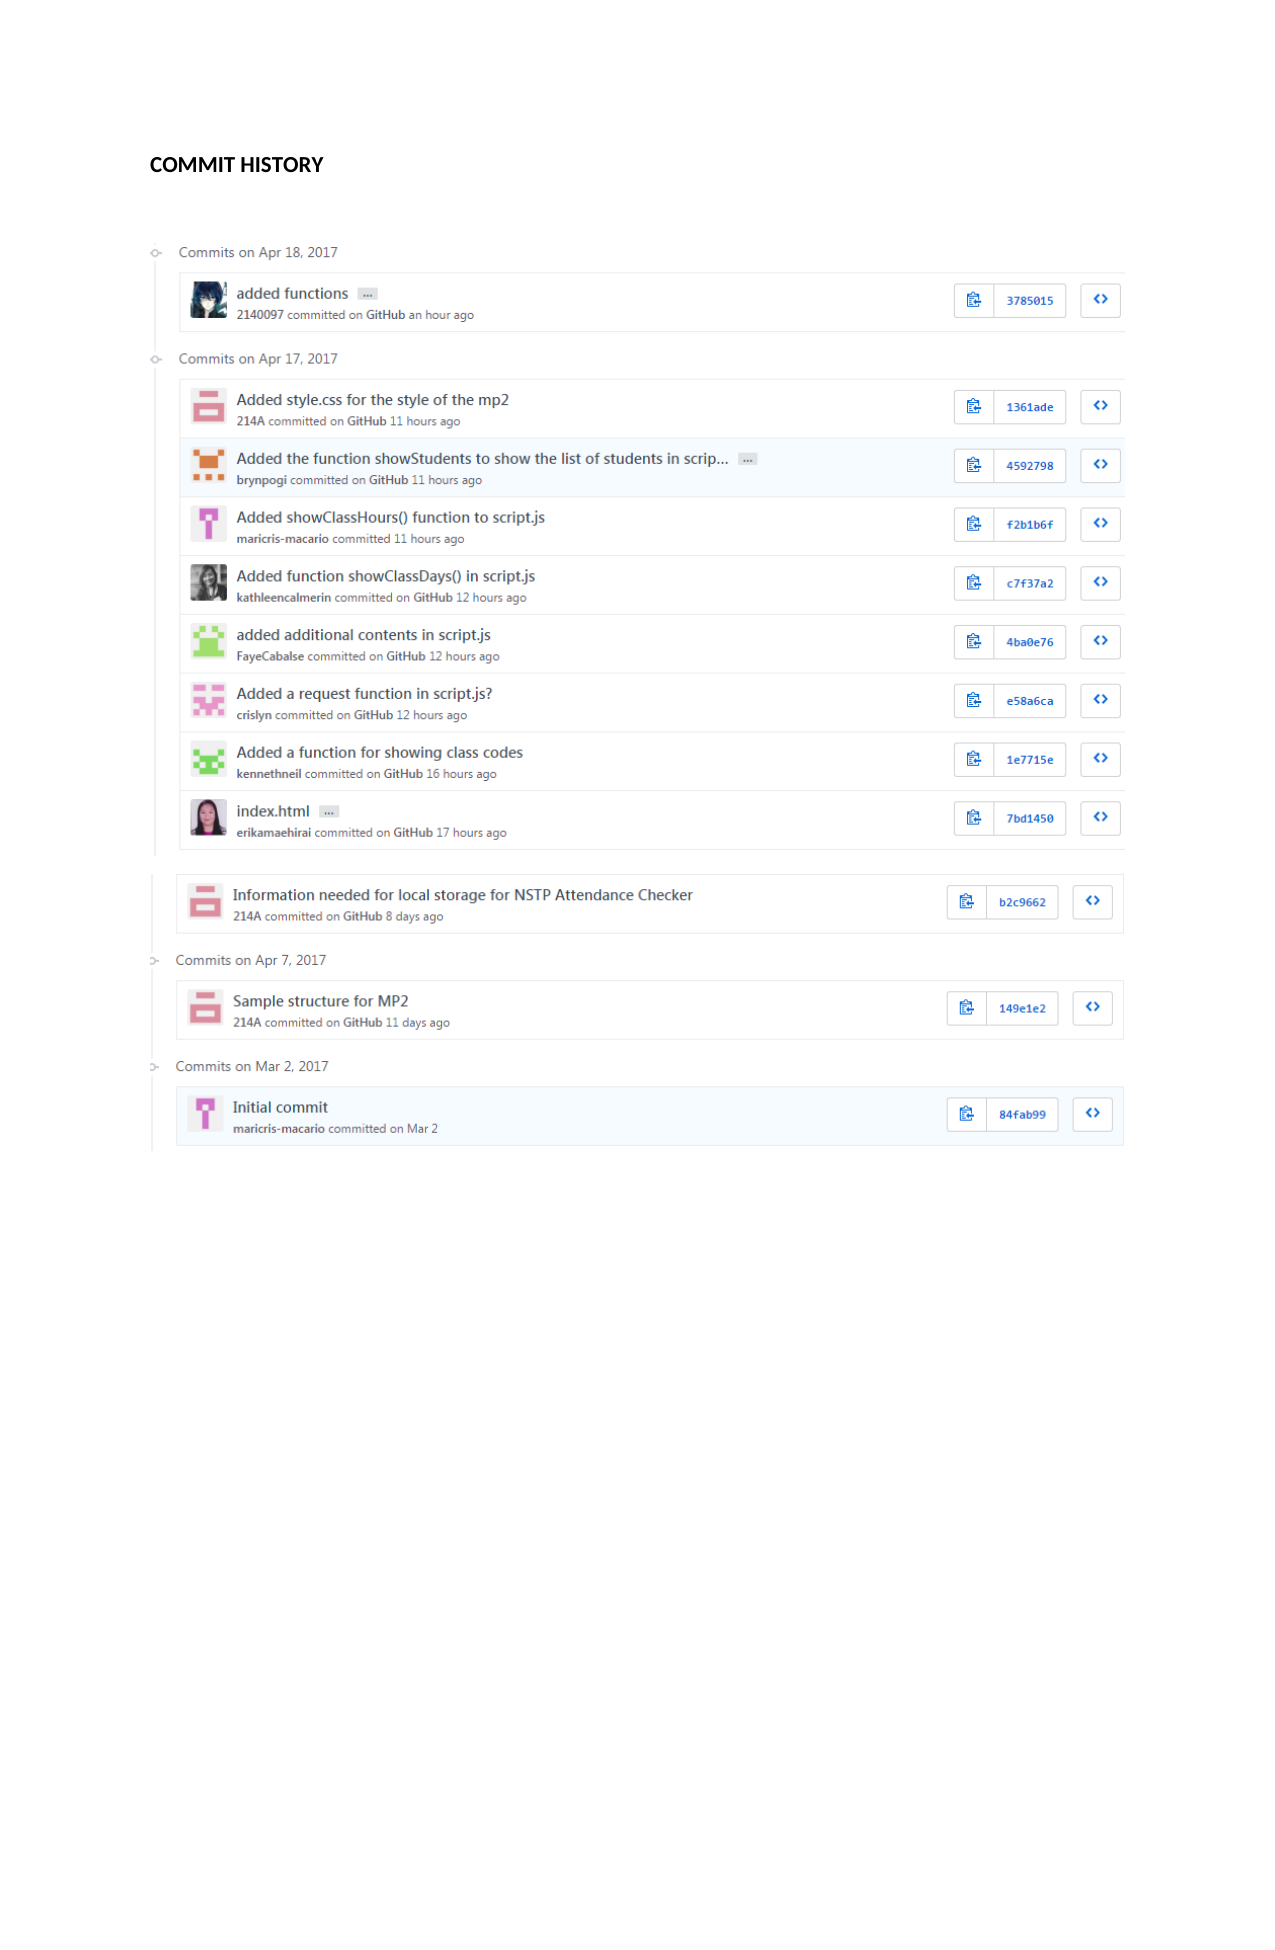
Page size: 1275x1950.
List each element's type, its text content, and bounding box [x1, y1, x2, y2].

picture [150, 874, 1125, 1151]
picture [150, 243, 1125, 856]
text COMMIT HISTORY [150, 150, 1125, 178]
